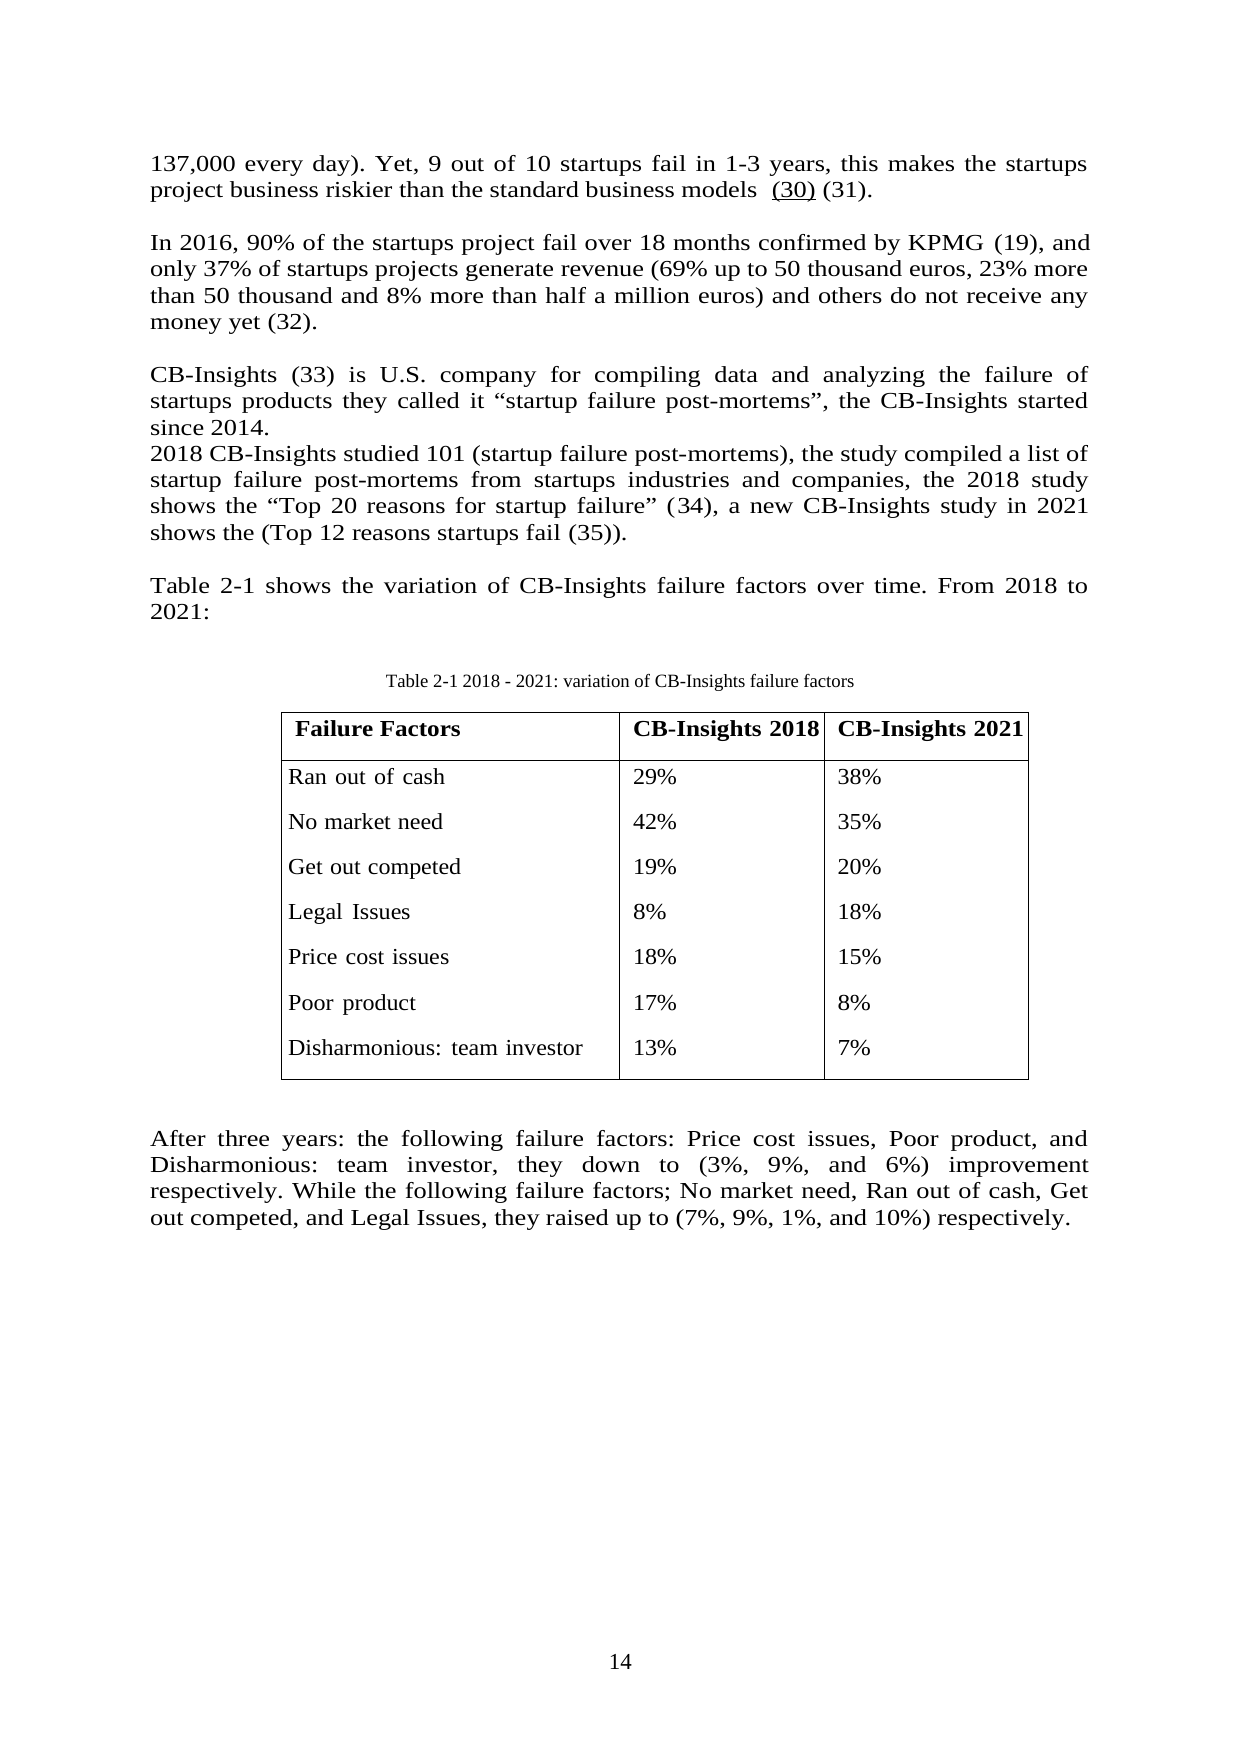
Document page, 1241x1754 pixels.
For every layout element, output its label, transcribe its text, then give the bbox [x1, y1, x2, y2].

table_header CB-Insights 2021 [825, 713, 1028, 760]
table_cell 18% [825, 898, 1028, 943]
table_cell 29% [620, 761, 824, 808]
text 2018 CB-Insights studied 101 (startup failure post-mortems), the study compiled a list of startup failure post-mortems from startups industries and companies, the 2018 study shows the “Top 20 reasons for startup failure” (34), a new CB-Insights study in 2021 shows the (Top 12 reasons startups fail (35)). [150, 440, 1090, 545]
table_cell 38% [825, 761, 1028, 808]
table_cell 8% [620, 898, 824, 943]
table_cell 13% [620, 1034, 824, 1079]
table_cell Ran out of cash [282, 761, 619, 808]
table_cell 42% [620, 808, 824, 853]
table_cell 8% [825, 989, 1028, 1034]
table_cell 35% [825, 808, 1028, 853]
text In 2016, 90% of the startups project fail over 18 months confirmed by KPMG (19), and only 37% of startups projects generate revenue (69% up to 50 thousand euros, 23% more than 50 thousand and 8% more than half a million euros) and others do not receive any money yet (32). [150, 203, 1090, 334]
table_cell No market need [282, 808, 619, 853]
table_cell 7% [825, 1034, 1028, 1079]
table_cell Price cost issues [282, 944, 619, 988]
table_cell 20% [825, 853, 1028, 898]
table_cell 19% [620, 853, 824, 898]
table_cell Disharmonious: team investor [282, 1034, 619, 1079]
table_cell Legal Issues [282, 898, 619, 943]
table_cell Get out competed [282, 853, 619, 898]
text CB-Insights (33) is U.S. company for compiling data and analyzing the failure of startups products they called it “startup failure post-mortems”, the CB-Insights started since 2014. [150, 361, 1090, 440]
text After three years: the following failure factors: Price cost issues, Poor product, and Disharmonious: team investor, they down to (3%, 9%, and 6%) improvement respectively. While the following failure factors; No market need, Ran out of cash, Get out competed, and Legal Issues, they raised up to (7%, 9%, 1%, and 10%) respectively. [150, 1125, 1090, 1230]
table_cell 17% [620, 989, 824, 1034]
table_header CB-Insights 2018 [620, 713, 824, 760]
text Table ‎2-1 shows the variation of CB-Insights failure factors over time. From 2018 to 2021: [150, 572, 1090, 624]
table_cell 15% [825, 944, 1028, 988]
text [150, 150, 1090, 203]
table_header Failure Factors [282, 713, 619, 760]
table_cell 18% [620, 944, 824, 988]
table_cell Poor product [282, 989, 619, 1034]
